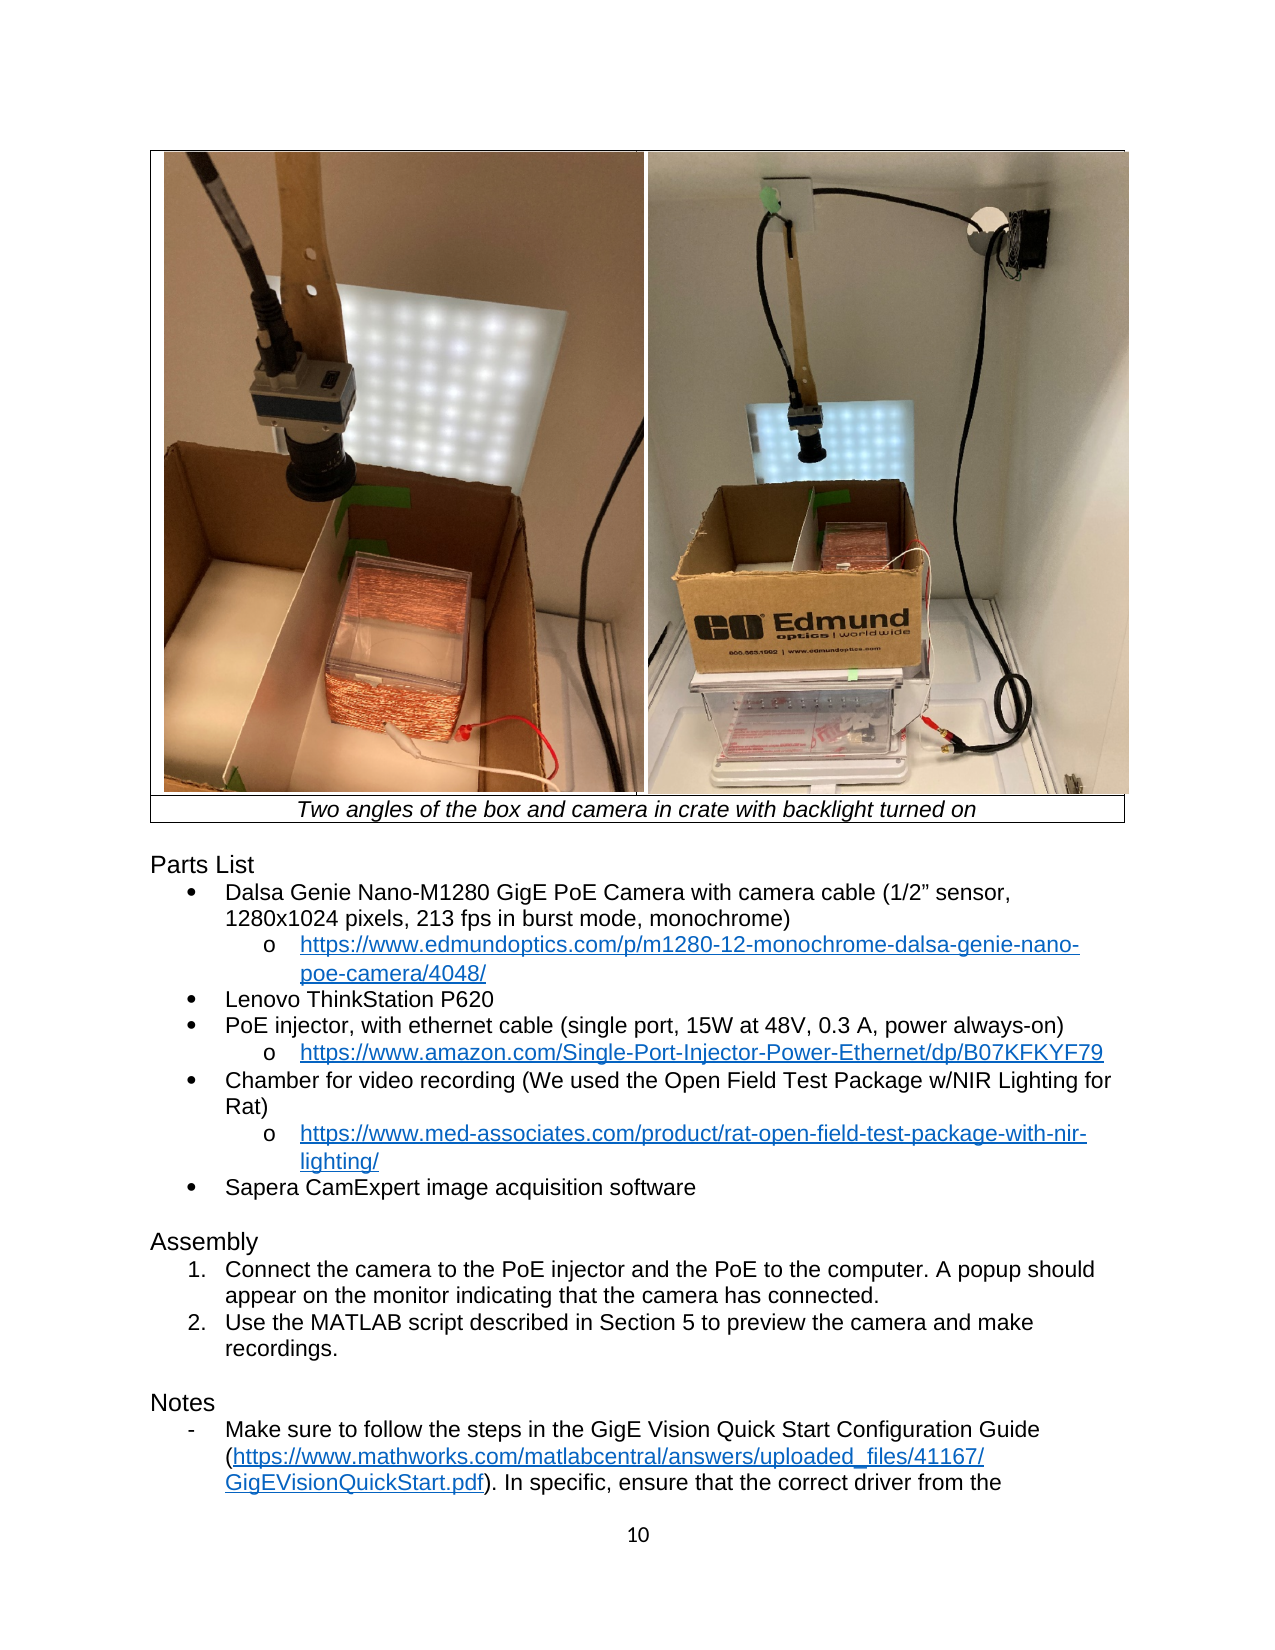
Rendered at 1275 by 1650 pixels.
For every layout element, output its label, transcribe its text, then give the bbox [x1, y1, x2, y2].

table_cell Two angles of the box and camera in crate with backlight turned on [151, 796, 1124, 822]
subtitle Assembly [150, 1227, 1125, 1256]
list Use the MATLAB script described in Section 5 to preview the camera and make recordings. [187, 1308, 1125, 1361]
list Lenovo ThinkStation P620 [187, 986, 1125, 1012]
list Chamber for video recording (We used the Open Field Test Package w/NIR Lighting for Rat) [187, 1067, 1125, 1119]
list Connect the camera to the PoE injector and the PoE to the computer. A popup should appear on the monitor indicating that the camera has connected. [187, 1256, 1125, 1308]
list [187, 1416, 1125, 1495]
table_header [637, 151, 1124, 795]
picture [648, 152, 1129, 793]
list https://www.med-associates.com/product/rat-open-field-test-package-with-nir-lighting/ [262, 1119, 1125, 1174]
list PoE injector, with ethernet cable (single port, 15W at 48V, 0.3 A, power always-on) [187, 1012, 1125, 1038]
list Sapera CamExpert image acquisition software [187, 1174, 1125, 1201]
subtitle Parts List [150, 850, 1125, 878]
list Dalsa Genie Nano-M1280 GigE PoE Camera with camera cable (1/2” sensor, 1280x1024 pixels, 213 fps in burst mode, monochrome) [187, 878, 1125, 931]
table_header [151, 151, 636, 795]
picture [164, 152, 644, 792]
subtitle Notes [150, 1387, 1125, 1416]
list https://www.edmundoptics.com/p/m1280-12-monochrome-dalsa-genie-nano-poe-camera/4048/ [262, 931, 1125, 986]
list https://www.amazon.com/Single-Port-Injector-Power-Ethernet/dp/B07KFKYF79 [262, 1038, 1125, 1067]
